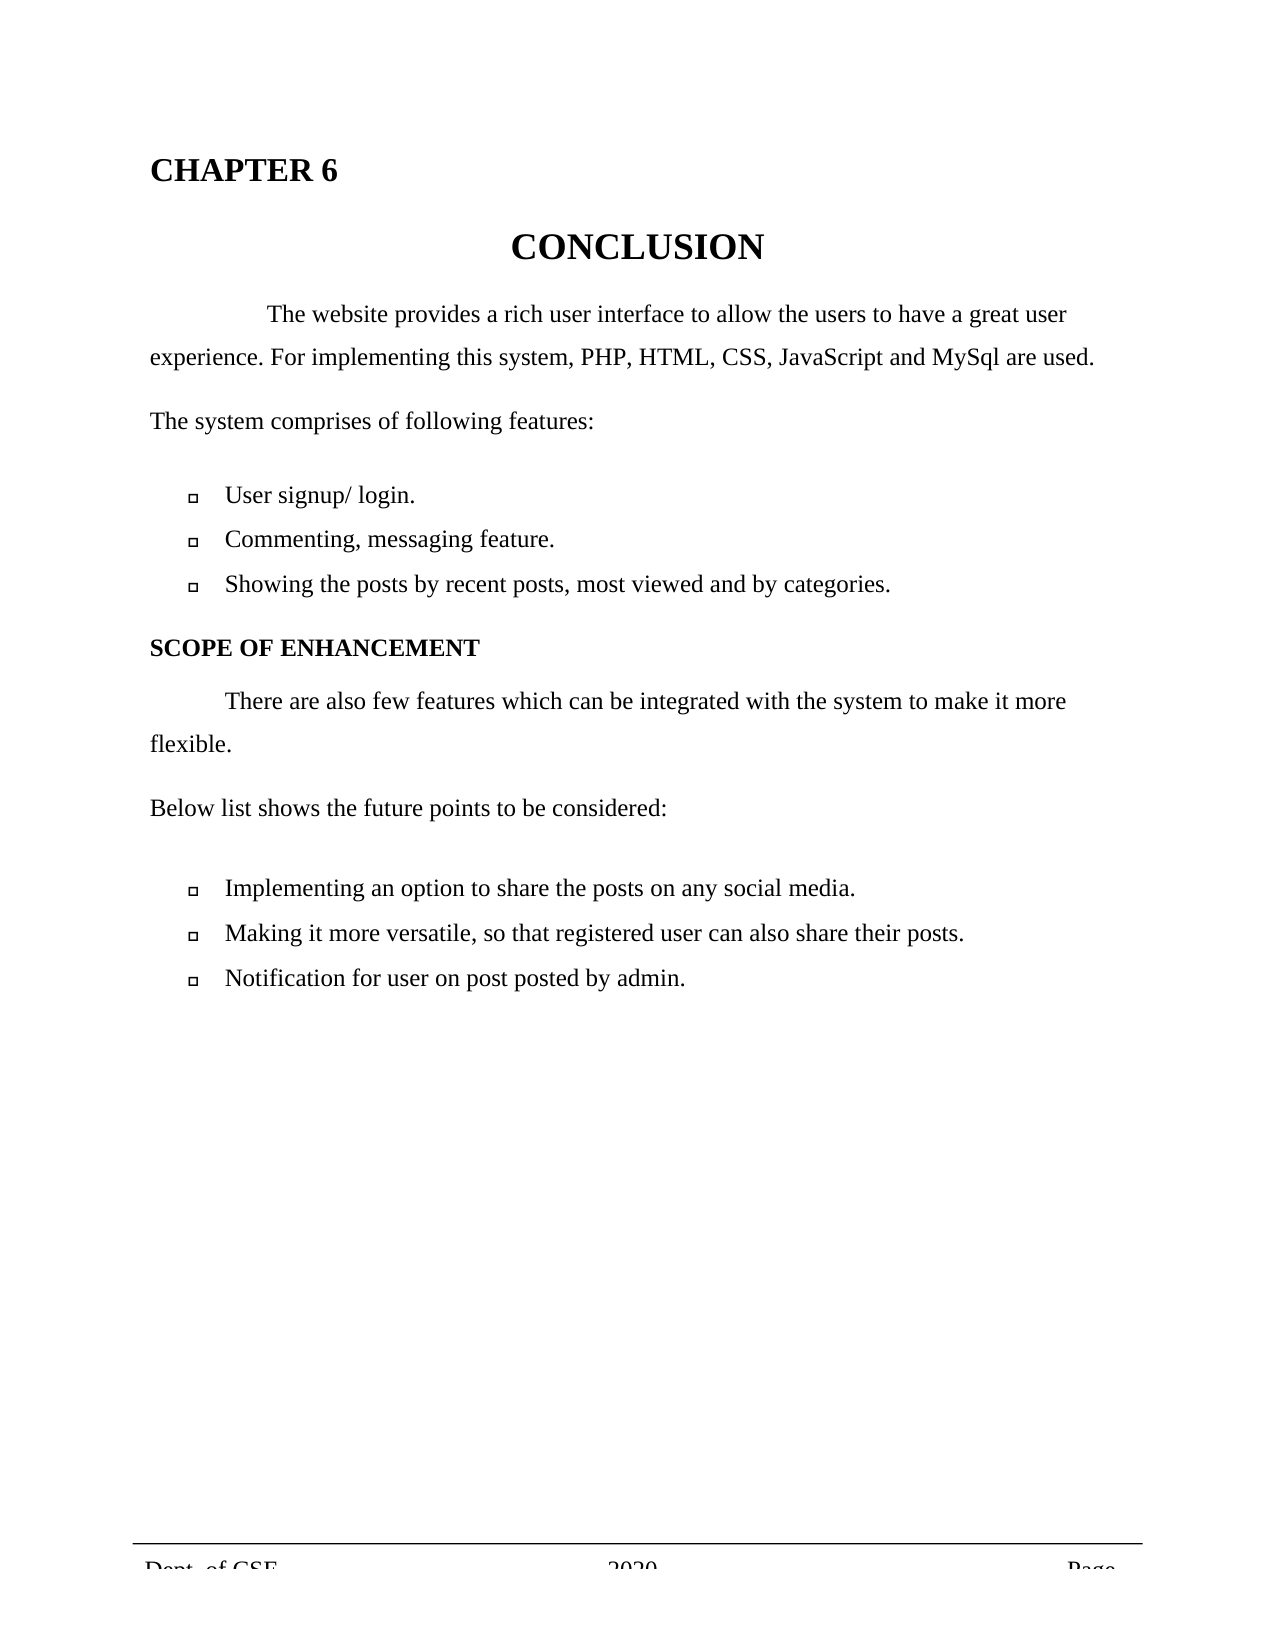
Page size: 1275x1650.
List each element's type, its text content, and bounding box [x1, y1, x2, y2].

list Implementing an option to share the posts on any social media. [187, 873, 1210, 904]
list User signup/ login. [187, 480, 1210, 511]
text CONCLUSION [510, 224, 1210, 268]
list Notification for user on post posted by admin. [187, 963, 1210, 993]
list Showing the posts by recent posts, most viewed and by categories. [187, 569, 1210, 600]
text Below list shows the future points to be considered: [149, 793, 1210, 822]
list Commenting, messaging feature. [187, 524, 1210, 555]
subtitle SCOPE OF ENHANCEMENT [149, 633, 1210, 662]
subtitle CHAPTER 6 [150, 150, 342, 188]
text The system comprises of following features: [149, 406, 1210, 435]
text There are also few features which can be integrated with the system to make it more flexible. [149, 686, 1073, 758]
text The website provides a rich user interface to allow the users to have a great user experience. For implementing this system, PHP, HTML, CSS, JavaScript and MySql are used. [149, 299, 1164, 371]
list Making it more versatile, so that registered user can also share their posts. [187, 918, 1210, 949]
